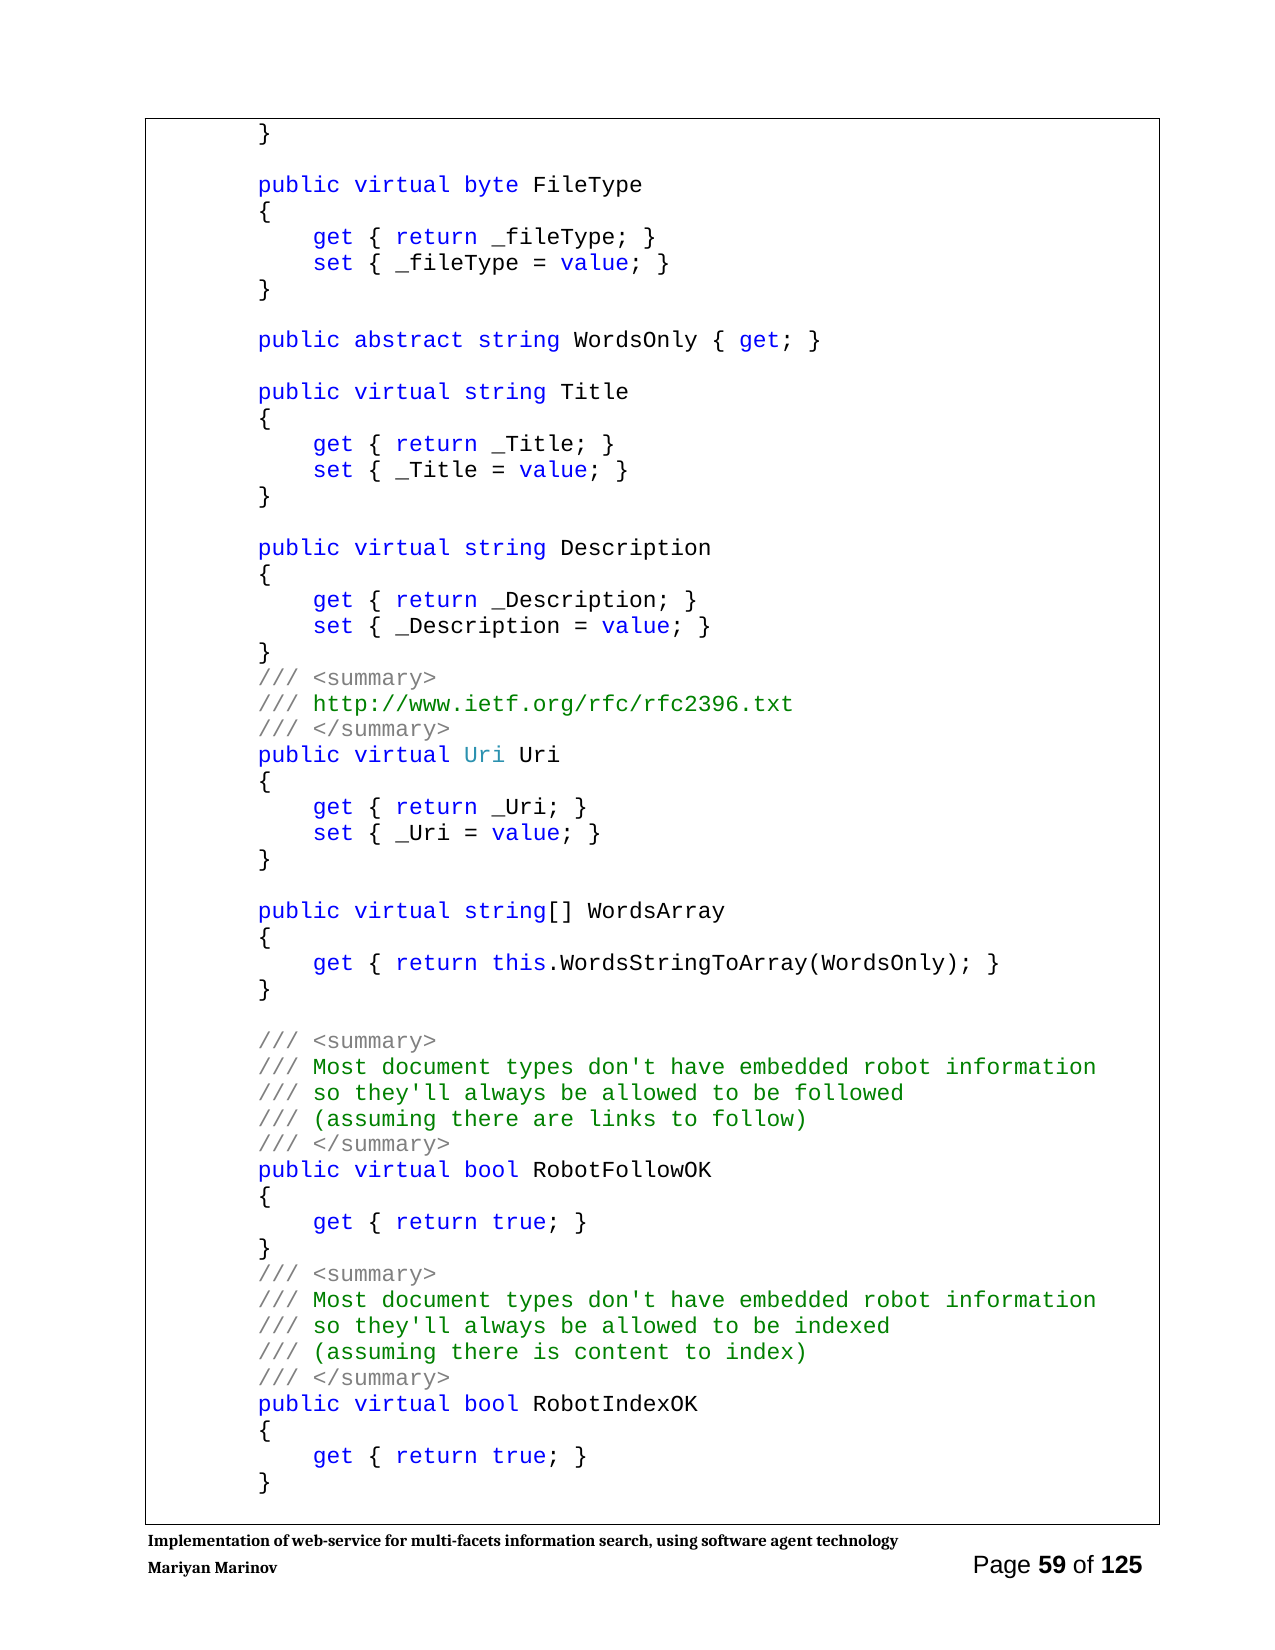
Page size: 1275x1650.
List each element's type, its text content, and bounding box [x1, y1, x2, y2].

text public virtual bool RobotFollowOK [148, 1159, 1157, 1185]
text { [148, 1418, 1157, 1444]
text set { _Title = value; } [148, 458, 1157, 484]
text } [148, 640, 1157, 666]
text public virtual string[] WordsArray [148, 899, 1157, 925]
text get { return _Uri; } [148, 796, 1157, 822]
text /// Most document types don't have embedded robot information [148, 1055, 1157, 1081]
text { [148, 770, 1157, 796]
text { [148, 925, 1157, 951]
text public abstract string WordsOnly { get; } [148, 329, 1157, 355]
text /// </summary> [148, 1133, 1157, 1159]
text public virtual string Description [148, 536, 1157, 562]
text get { return true; } [148, 1444, 1157, 1470]
text get { return _Title; } [148, 432, 1157, 458]
text public virtual string Title [148, 381, 1157, 407]
text } [148, 977, 1157, 1003]
text { [148, 1185, 1157, 1211]
text /// <summary> [148, 666, 1157, 692]
text /// <summary> [148, 1029, 1157, 1055]
text } [148, 1470, 1157, 1496]
text get { return _fileType; } [148, 225, 1157, 251]
text get { return this.WordsStringToArray(WordsOnly); } [148, 951, 1157, 977]
text } [148, 1237, 1157, 1262]
text public virtual Uri Uri [148, 744, 1157, 770]
text set { _Uri = value; } [148, 822, 1157, 847]
text /// http://www.ietf.org/rfc/rfc2396.txt [148, 692, 1157, 718]
text } [146, 119, 1159, 147]
text } [148, 847, 1157, 873]
text get { return _Description; } [148, 588, 1157, 614]
text /// so they'll always be allowed to be followed [148, 1081, 1157, 1107]
text /// </summary> [148, 718, 1157, 744]
text get { return true; } [148, 1211, 1157, 1237]
text public virtual bool RobotIndexOK [148, 1392, 1157, 1418]
text /// Most document types don't have embedded robot information [148, 1288, 1157, 1314]
text /// </summary> [148, 1366, 1157, 1392]
text /// (assuming there are links to follow) [148, 1107, 1157, 1133]
text } [148, 277, 1157, 303]
text { [148, 199, 1157, 225]
text /// so they'll always be allowed to be indexed [148, 1314, 1157, 1340]
text } [148, 484, 1157, 510]
text public virtual byte FileType [148, 173, 1157, 199]
text /// (assuming there is content to index) [148, 1340, 1157, 1366]
text { [148, 407, 1157, 432]
text set { _fileType = value; } [148, 251, 1157, 277]
text set { _Description = value; } [148, 614, 1157, 640]
text /// <summary> [148, 1262, 1157, 1288]
text { [148, 562, 1157, 588]
